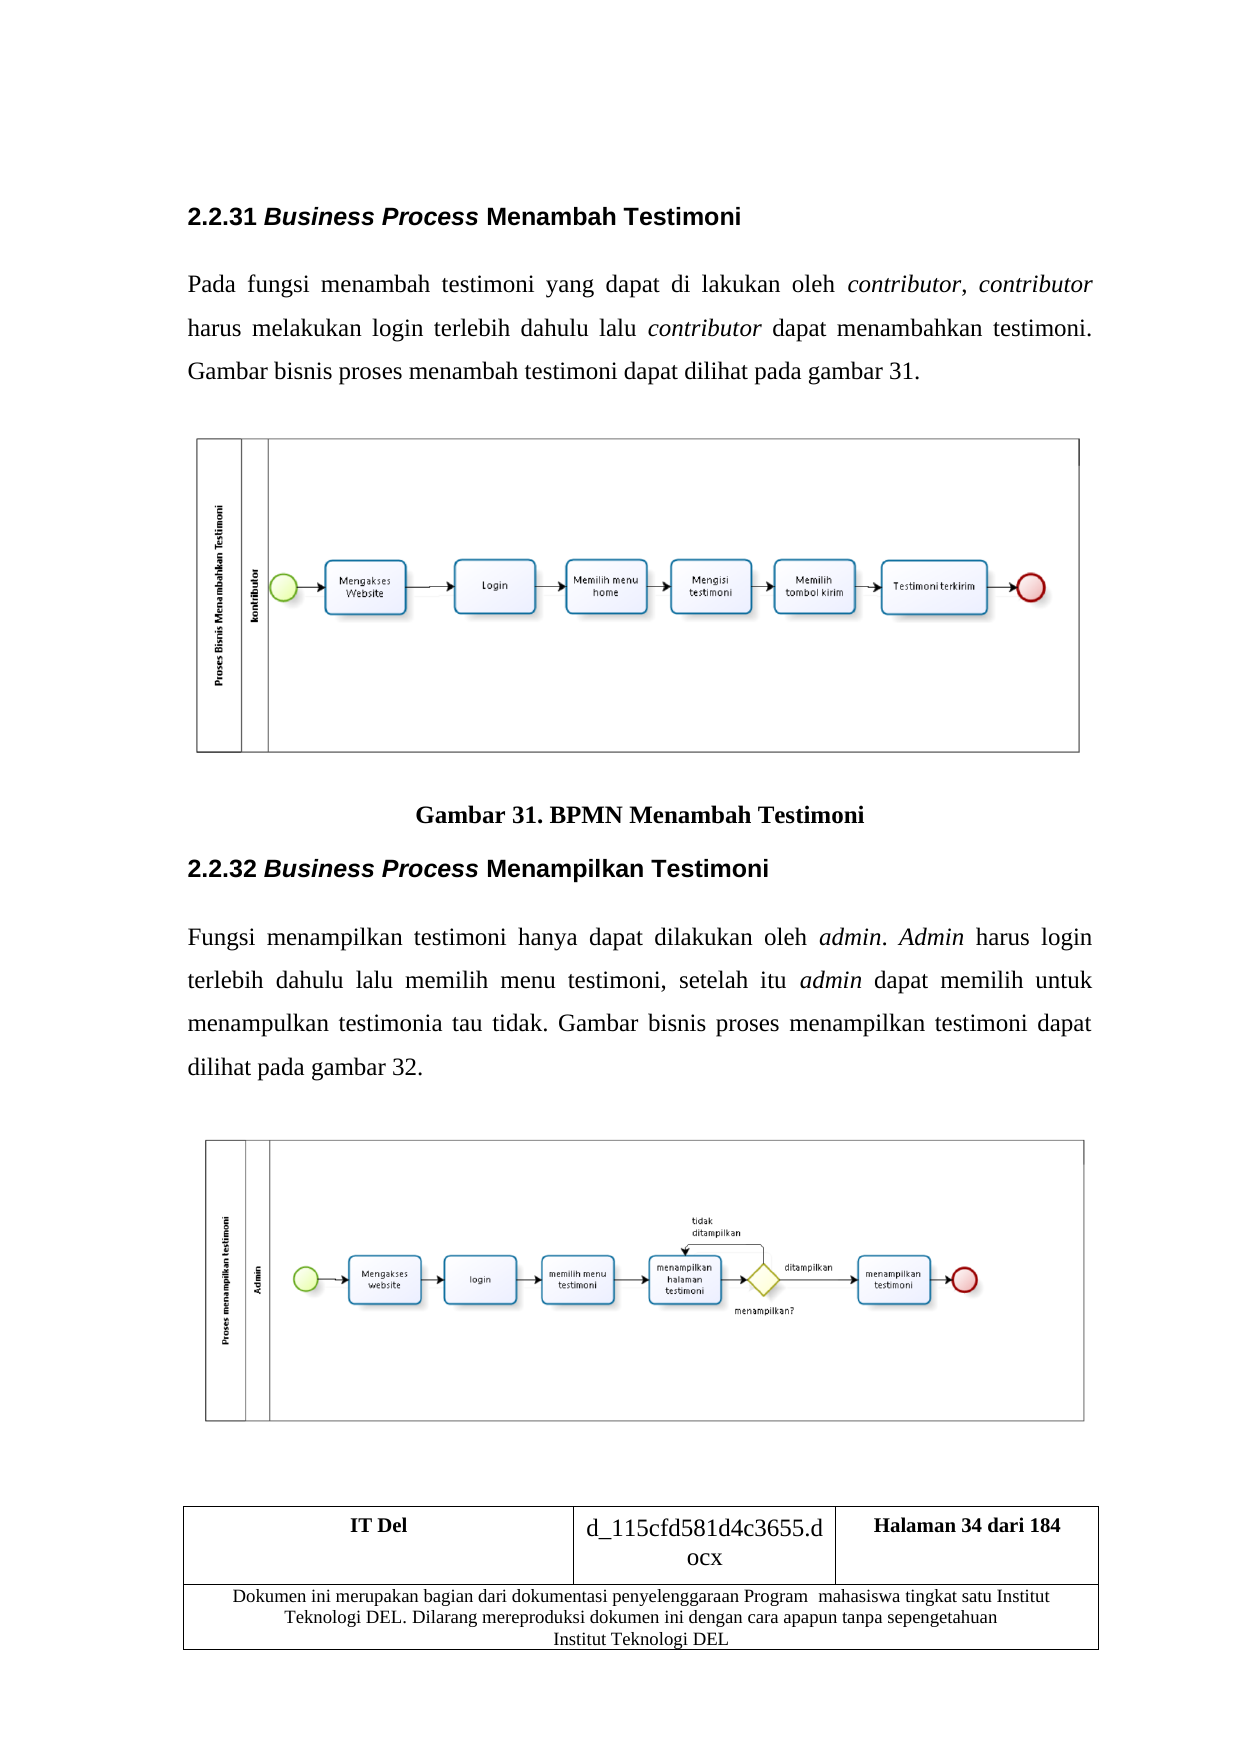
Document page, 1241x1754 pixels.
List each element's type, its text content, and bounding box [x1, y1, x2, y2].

text Gambar 31. BPMN Menambah Testimoni [187, 800, 1092, 829]
text Fungsi menampilkan testimoni hanya dapat dilakukan oleh admin. Admin harus login terlebih dahulu lalu memilih menu testimoni, setelah itu admin dapat memilih untuk menampulkan testimonia tau tidak. Gambar bisnis proses menampilkan testimoni dapat dilihat pada gambar 32. [187, 922, 1092, 1080]
picture [187, 1119, 1093, 1434]
picture [187, 423, 1093, 761]
text Pada fungsi menambah testimoni yang dapat di lakukan oleh contributor, contributor harus melakukan login terlebih dahulu lalu contributor dapat menambahkan testimoni. Gambar bisnis proses menambah testimoni dapat dilihat pada gambar 31. [187, 269, 1092, 384]
text 2.2.31 Business Process Menambah Testimoni [187, 201, 1092, 230]
text 2.2.32 Business Process Menampilkan Testimoni [187, 854, 1092, 883]
